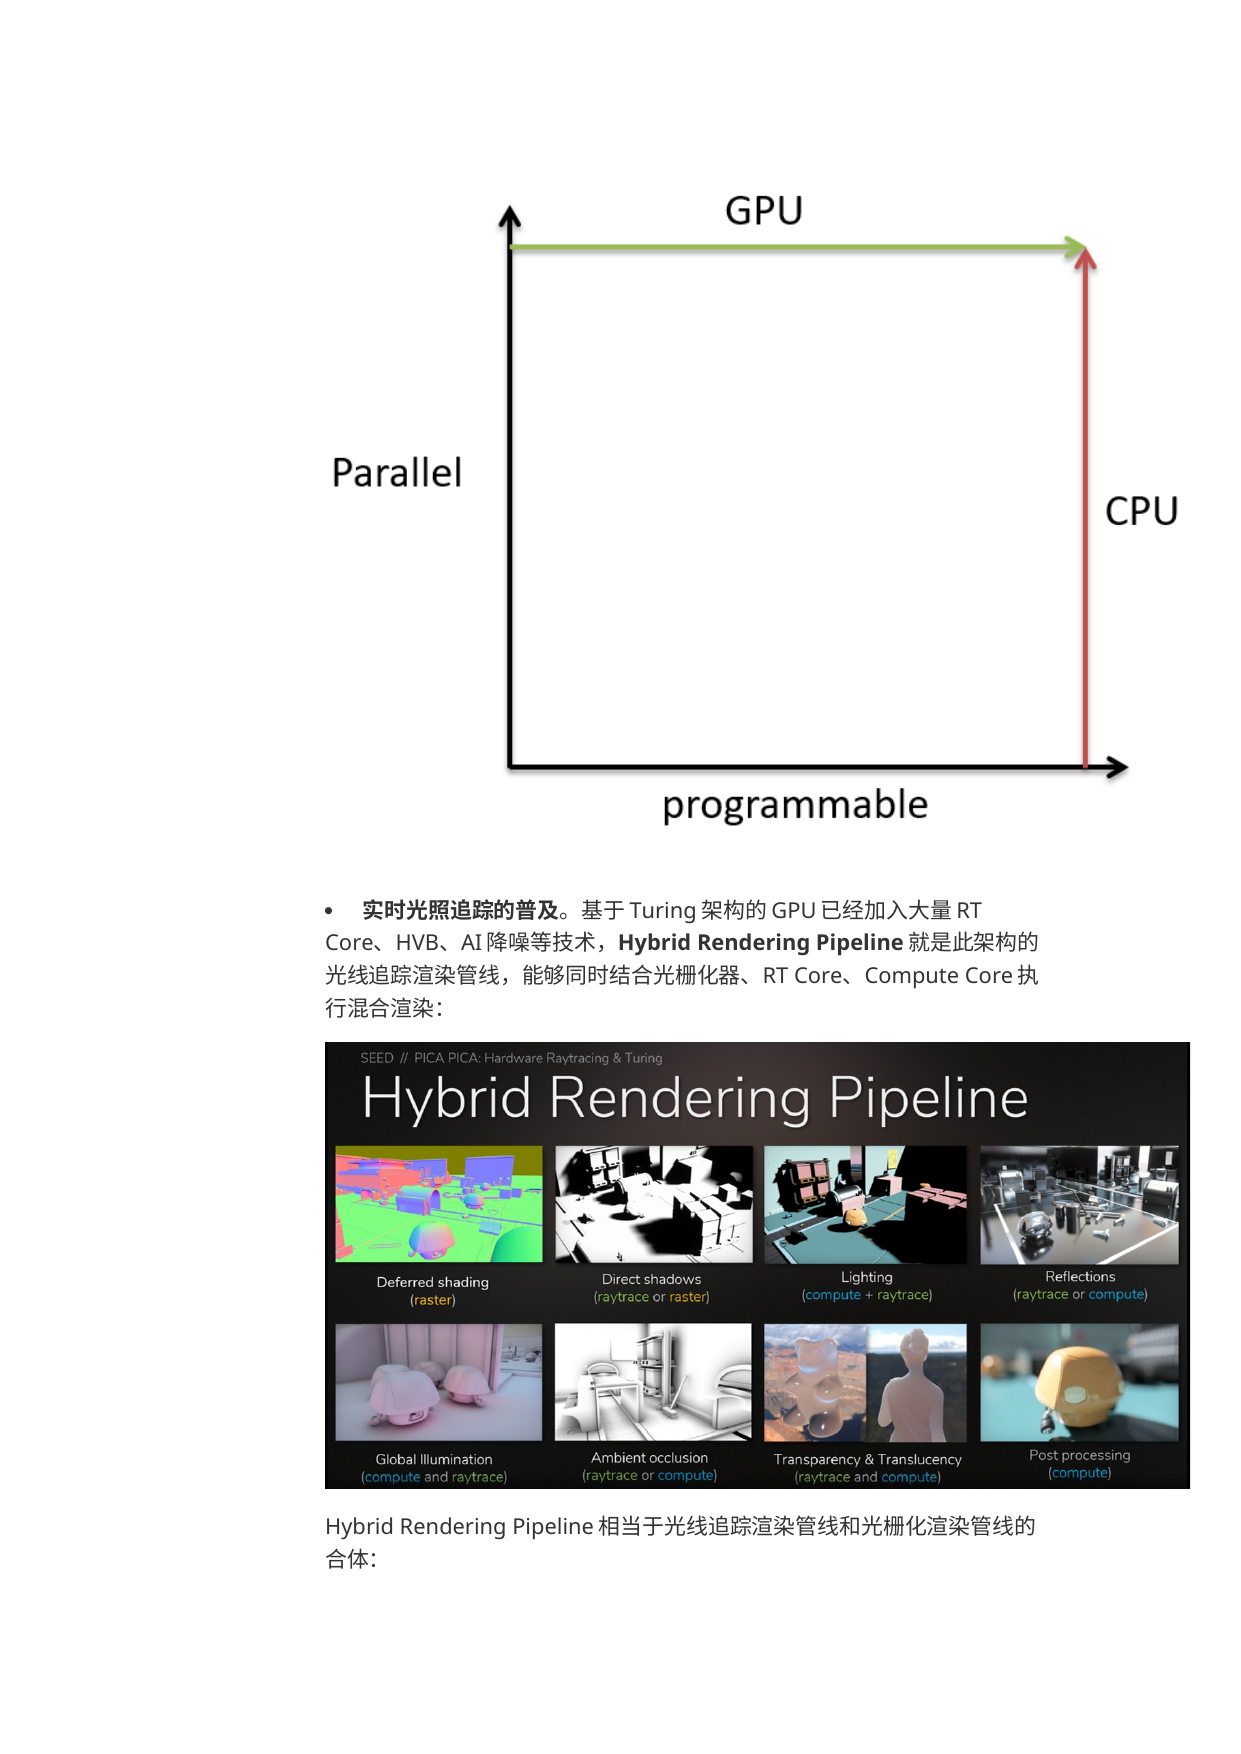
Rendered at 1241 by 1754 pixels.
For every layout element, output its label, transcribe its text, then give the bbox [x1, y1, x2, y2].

list 实时光照追踪的普及。基于Turing架构的GPU已经加入大量RT Core、HVB、AI降噪等技术，Hybrid Rendering Pipeline就是此架构的光线追踪渲染管线，能够同时结合光栅化器、RT Core、Compute Core执行混合渲染： [325, 893, 1053, 1023]
picture [325, 170, 1191, 869]
text Hybrid Rendering Pipeline相当于光线追踪渲染管线和光栅化渲染管线的合体： [325, 1509, 1053, 1574]
picture [325, 1042, 1191, 1489]
